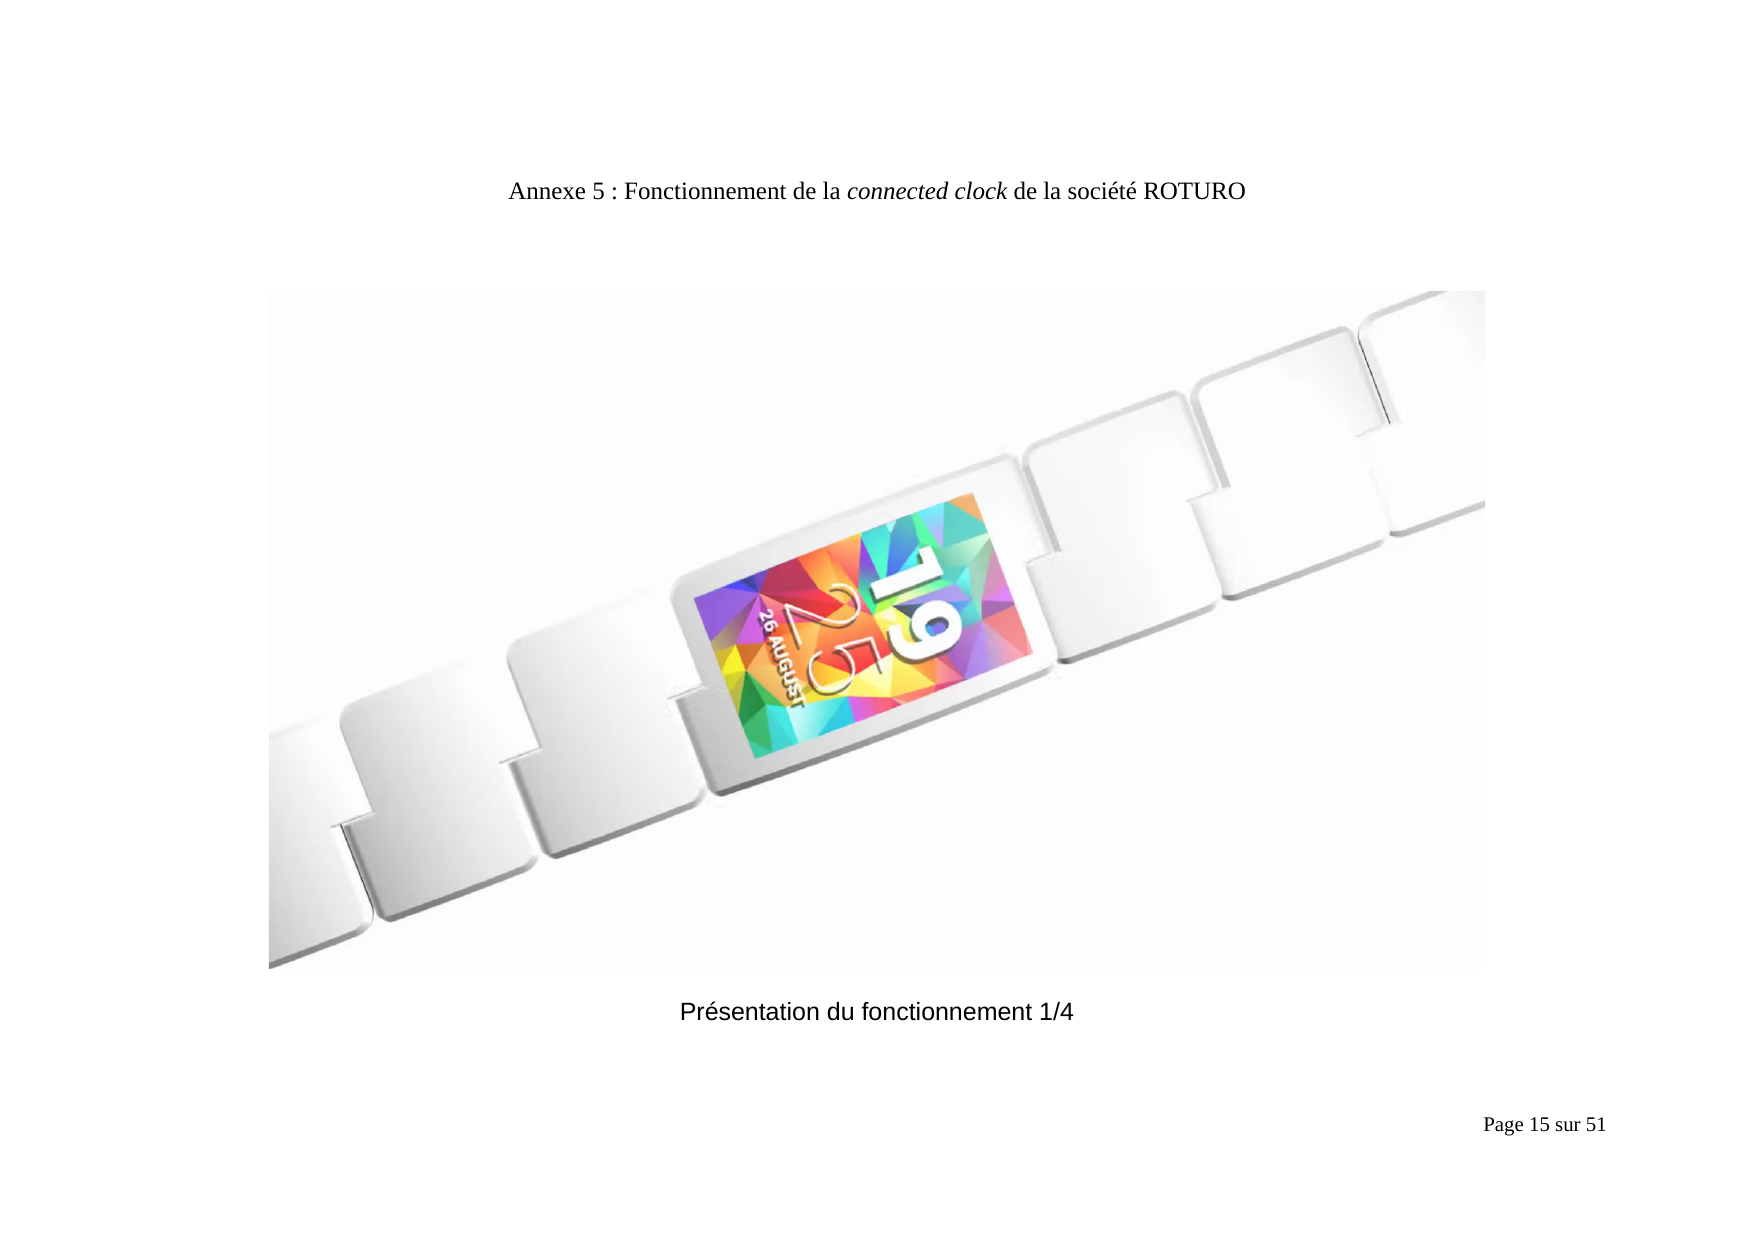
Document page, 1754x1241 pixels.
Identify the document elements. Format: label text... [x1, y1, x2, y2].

text Présentation du fonctionnement 1/4 [148, 997, 1606, 1026]
text Annexe 5 : Fonctionnement de la connected clock de la société ROTURO [148, 176, 1606, 205]
picture [268, 291, 1486, 969]
